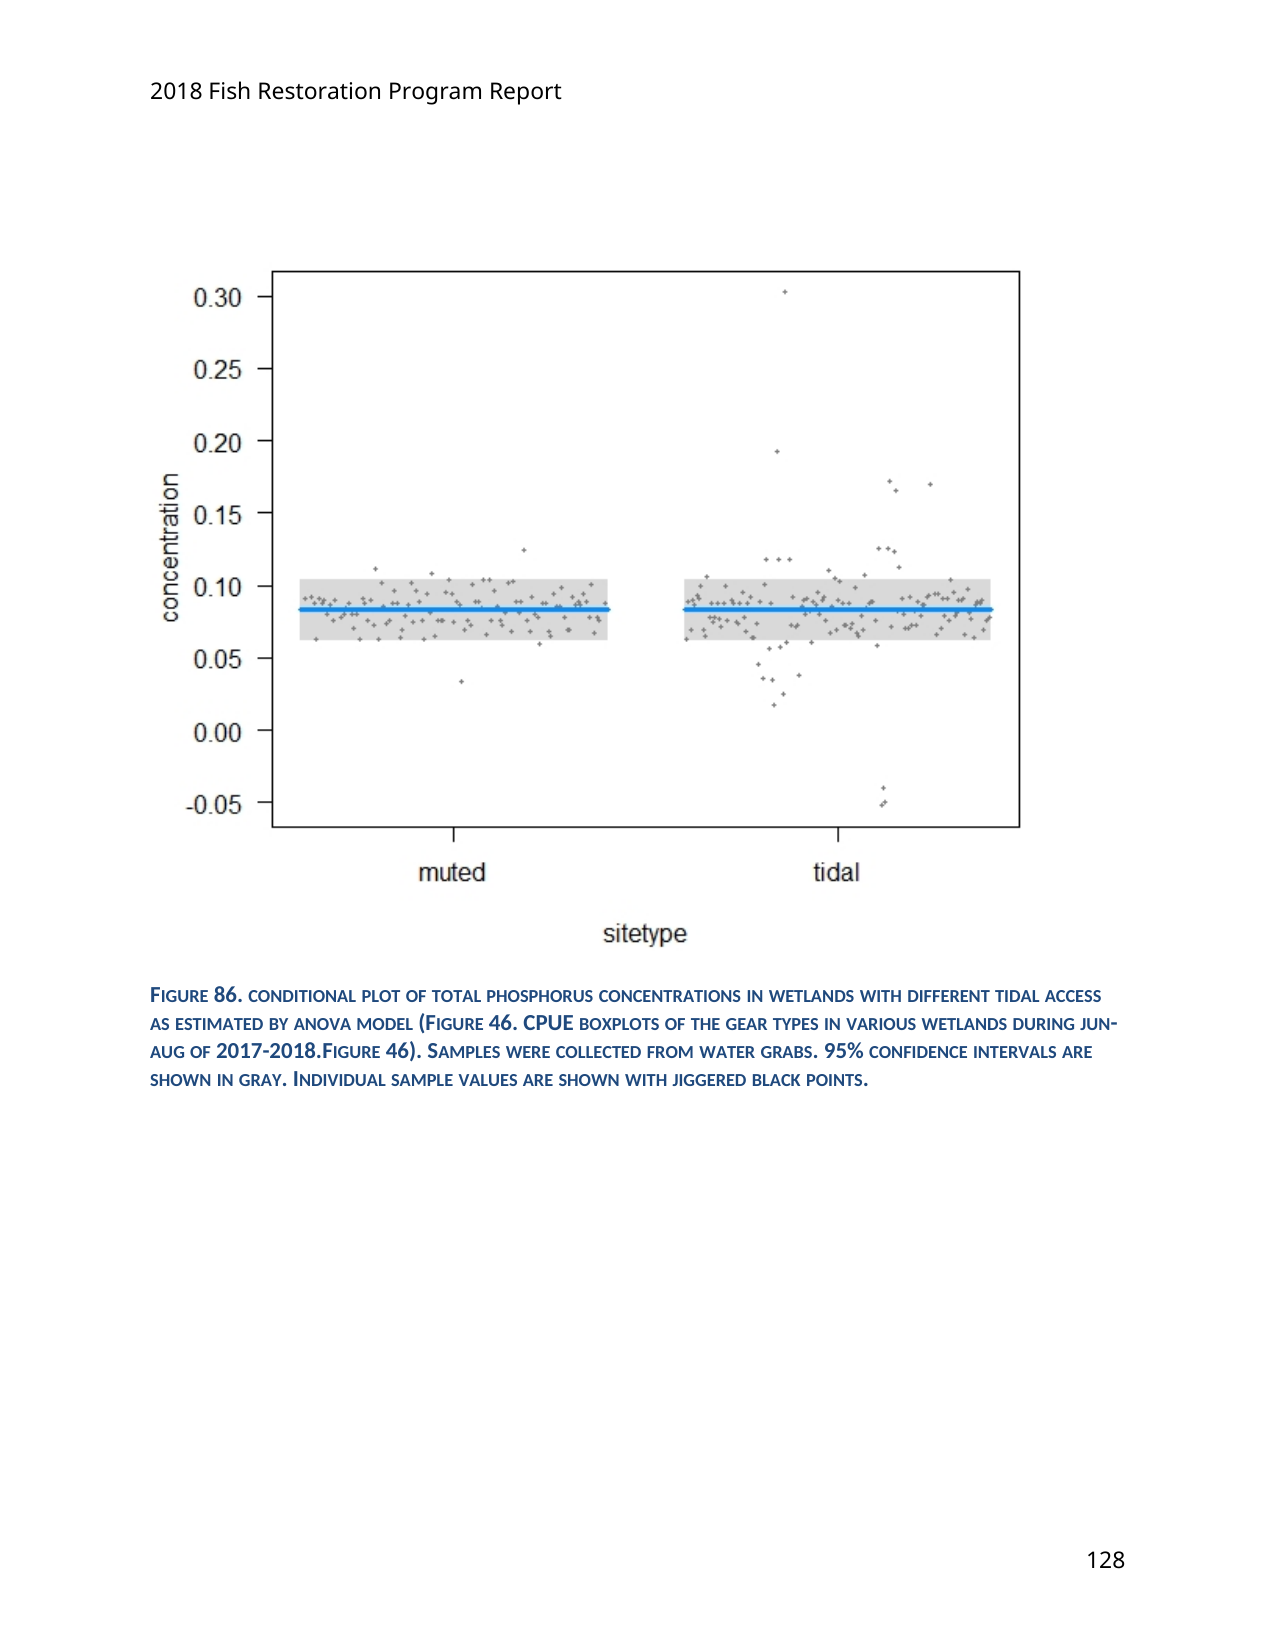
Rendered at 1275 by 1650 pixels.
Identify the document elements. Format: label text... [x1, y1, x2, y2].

picture [150, 150, 1083, 980]
text Figure 86. conditional plot of total phosphorus concentrations in wetlands with different tidal access as estimated by anova model (Figure 51). Samples were collected from water grabs. 95% confidence intervals are shown in gray. Individual sample values are shown with jiggered black points. [150, 980, 1125, 1092]
